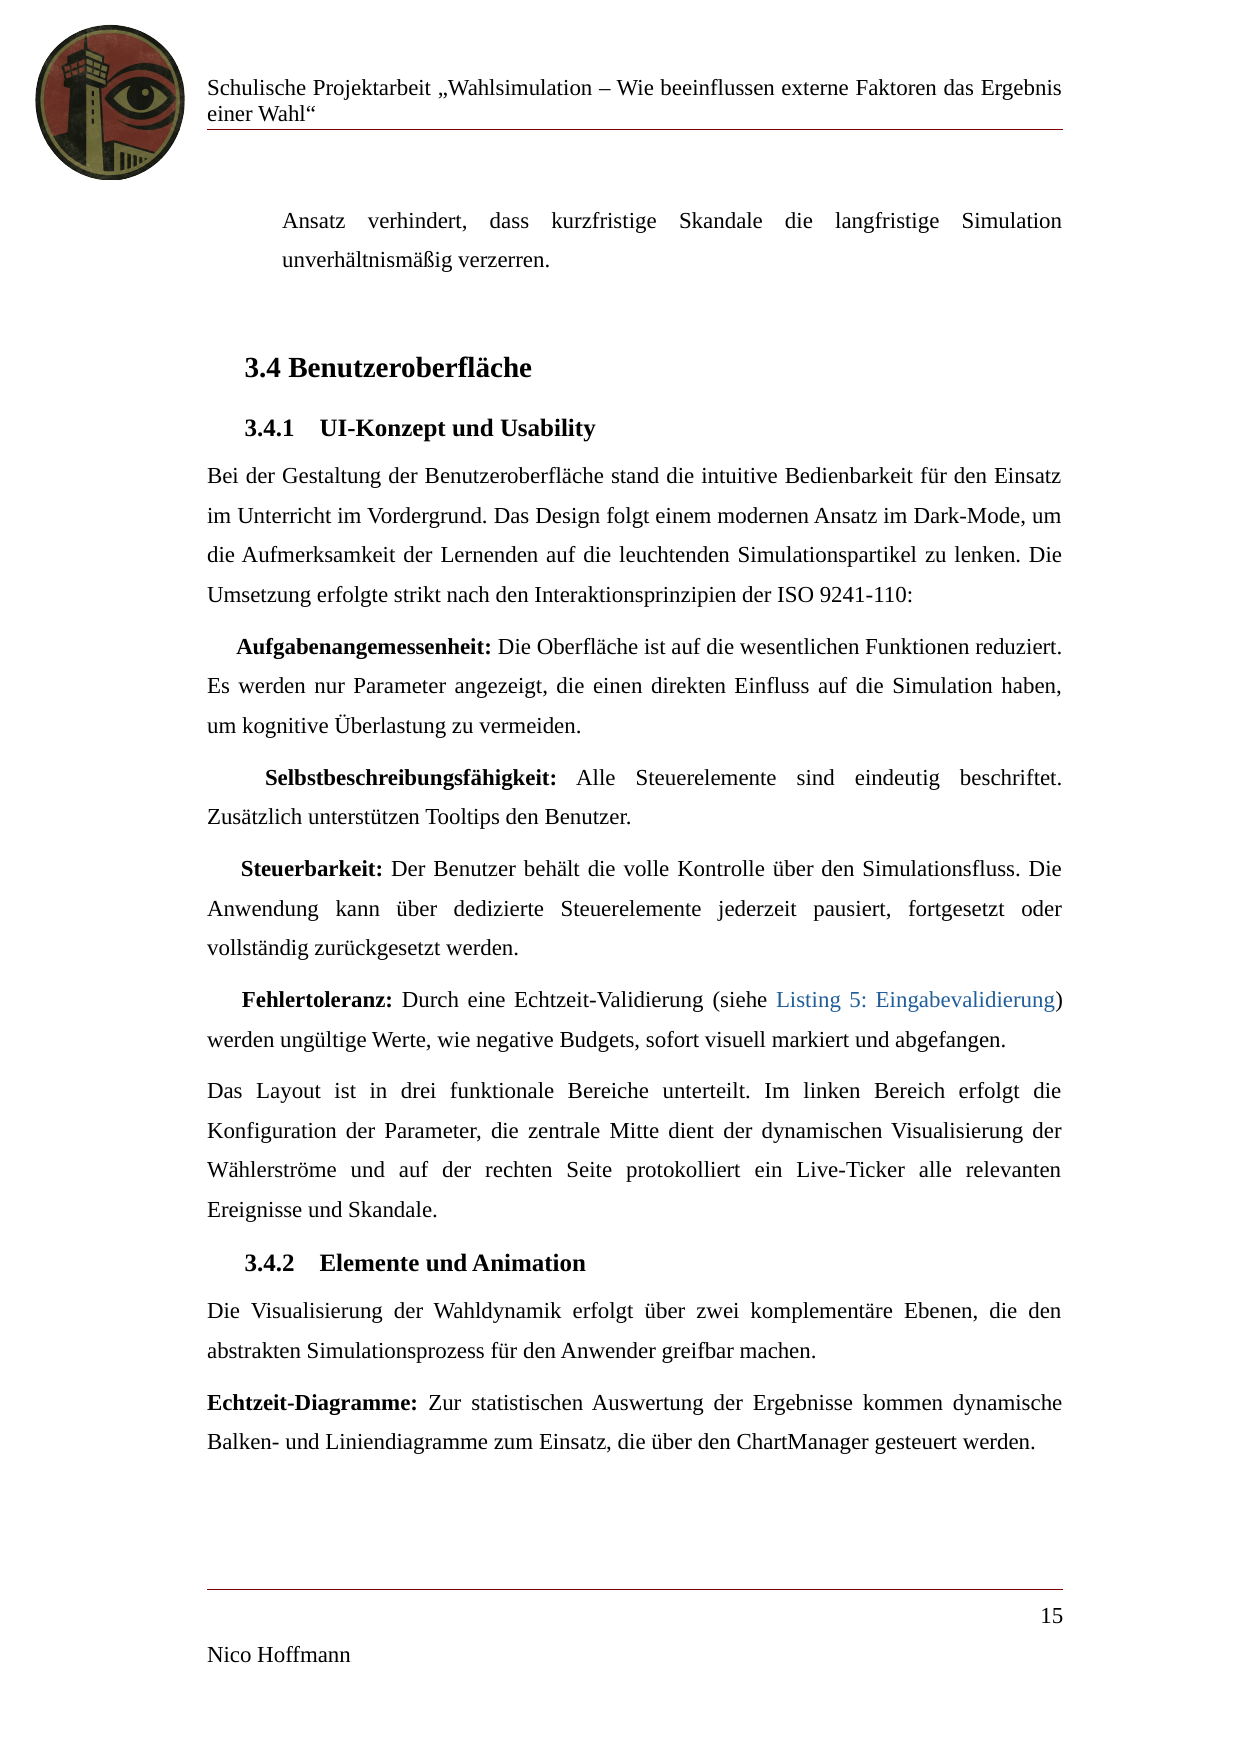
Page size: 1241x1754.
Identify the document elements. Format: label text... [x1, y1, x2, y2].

text Bei der Gestaltung der Benutzeroberfläche stand die intuitive Bedienbarkeit für den Einsatz im Unterricht im Vordergrund. Das Design folgt einem modernen Ansatz im Dark-Mode, um die Aufmerksamkeit der Lernenden auf die leuchtenden Simulationspartikel zu lenken. Die Umsetzung erfolgte strikt nach den Interaktionsprinzipien der ISO 9241-110: [207, 462, 1063, 607]
text Echtzeit-Diagramme: Zur statistischen Auswertung der Ergebnisse kommen dynamische Balken- und Liniendiagramme zum Einsatz, die über den ChartManager gesteuert werden. [207, 1389, 1063, 1455]
text Das Layout ist in drei funktionale Bereiche unterteilt. Im linken Bereich erfolgt die Konfiguration der Parameter, die zentrale Mitte dient der dynamischen Visualisierung der Wählerströme und auf der rechten Seite protokolliert ein Live-Ticker alle relevanten Ereignisse und Skandale. [207, 1078, 1063, 1222]
picture [31, 23, 185, 180]
text  Steuerbarkeit: Der Benutzer behält die volle Kontrolle über den Simulationsfluss. Die Anwendung kann über dedizierte Steuerelemente jederzeit pausiert, fortgesetzt oder vollständig zurückgesetzt werden. [207, 855, 1063, 961]
subtitle Benutzeroberfläche [244, 350, 1063, 384]
text  Fehlertoleranz: Durch eine Echtzeit-Validierung (siehe Listing 5: Eingabevalidierung) werden ungültige Werte, wie negative Budgets, sofort visuell markiert und abgefangen. [207, 986, 1063, 1052]
subtitle Elemente und Animation [244, 1248, 1063, 1277]
text  Selbstbeschreibungsfähigkeit: Alle Steuerelemente sind eindeutig beschriftet. Zusätzlich unterstützen Tooltips den Benutzer. [207, 764, 1063, 829]
text Die Visualisierung der Wahldynamik erfolgt über zwei komplementäre Ebenen, die den abstrakten Simulationsprozess für den Anwender greifbar machen. [207, 1297, 1063, 1363]
text  Aufgabenangemessenheit: Die Oberfläche ist auf die wesentlichen Funktionen reduziert. Es werden nur Parameter angezeigt, die einen direkten Einfluss auf die Simulation haben, um kognitive Überlastung zu vermeiden. [207, 633, 1063, 738]
subtitle UI-Konzept und Usability [244, 413, 1063, 442]
